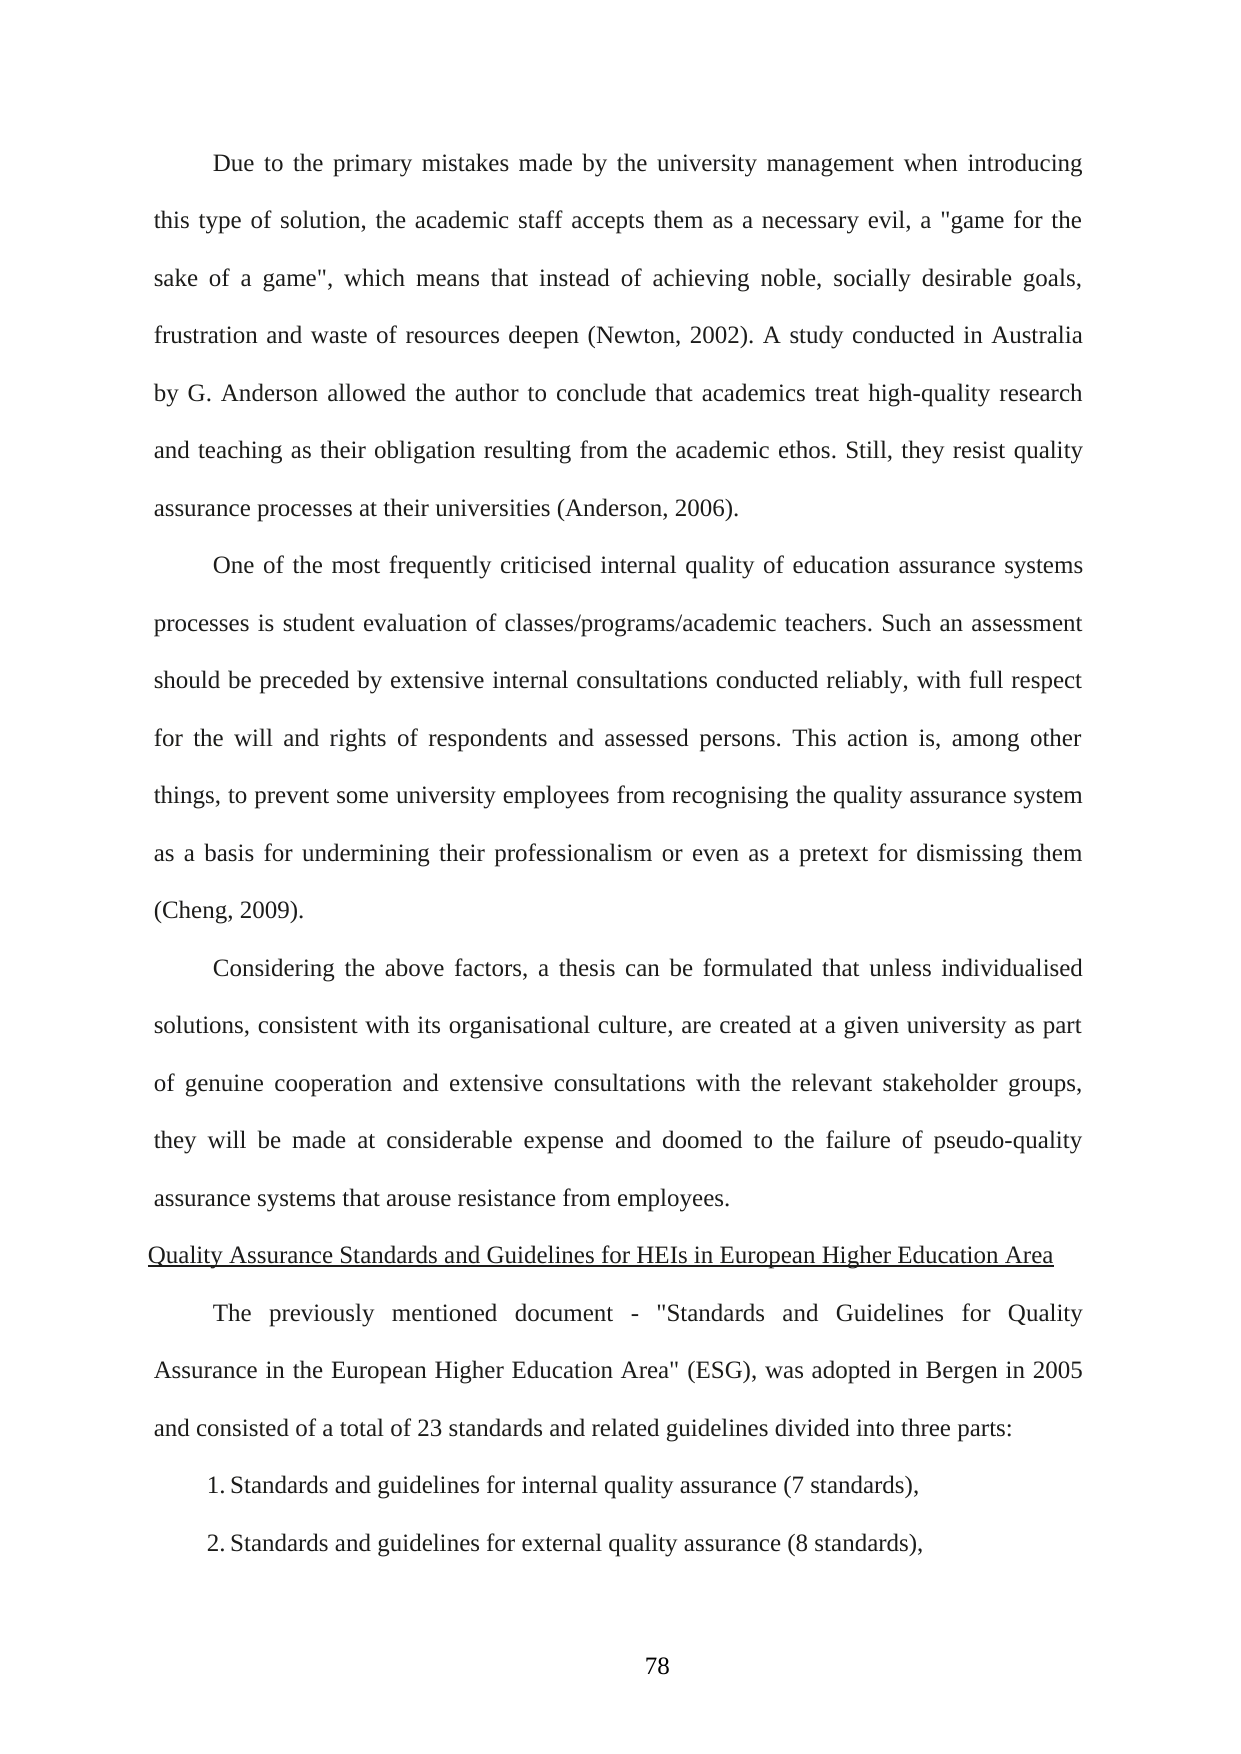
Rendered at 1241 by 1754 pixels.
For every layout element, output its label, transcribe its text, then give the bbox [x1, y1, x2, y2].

text Considering the above factors, a thesis can be formulated that unless individualised solutions, consistent with its organisational culture, are created at a given university as part of genuine cooperation and extensive consultations with the relevant stakeholder groups, they will be made at considerable expense and doomed to the failure of pseudo-quality assurance systems that arouse resistance from employees. [153, 953, 1084, 1211]
text Due to the primary mistakes made by the university management when introducing this type of solution, the academic staff accepts them as a necessary evil, a "game for the sake of a game", which means that instead of achieving noble, socially desirable goals, frustration and waste of resources deepen (Newton, 2002). A study conducted in Australia by G. Anderson allowed the author to conclude that academics treat high-quality research and teaching as their obligation resulting from the academic ethos. Still, they resist quality assurance processes at their universities (Anderson, 2006). [153, 148, 1084, 521]
text Quality Assurance Standards and Guidelines for HEIs in European Higher Education Area [148, 1240, 1084, 1269]
list Standards and guidelines for internal quality assurance (7 standards), [207, 1470, 1084, 1499]
list Standards and guidelines for external quality assurance (8 standards), [207, 1528, 1084, 1556]
text One of the most frequently criticised internal quality of education assurance systems processes is student evaluation of classes/programs/academic teachers. Such an assessment should be preceded by extensive internal consultations conducted reliably, with full respect for the will and rights of respondents and assessed persons. This action is, among other things, to prevent some university employees from recognising the quality assurance system as a basis for undermining their professionalism or even as a pretext for dismissing them (Cheng, 2009). [153, 550, 1084, 924]
text The previously mentioned document - "Standards and Guidelines for Quality Assurance in the European Higher Education Area" (ESG), was adopted in Bergen in 2005 and consisted of a total of 23 standards and related guidelines divided into three parts: [153, 1298, 1084, 1441]
